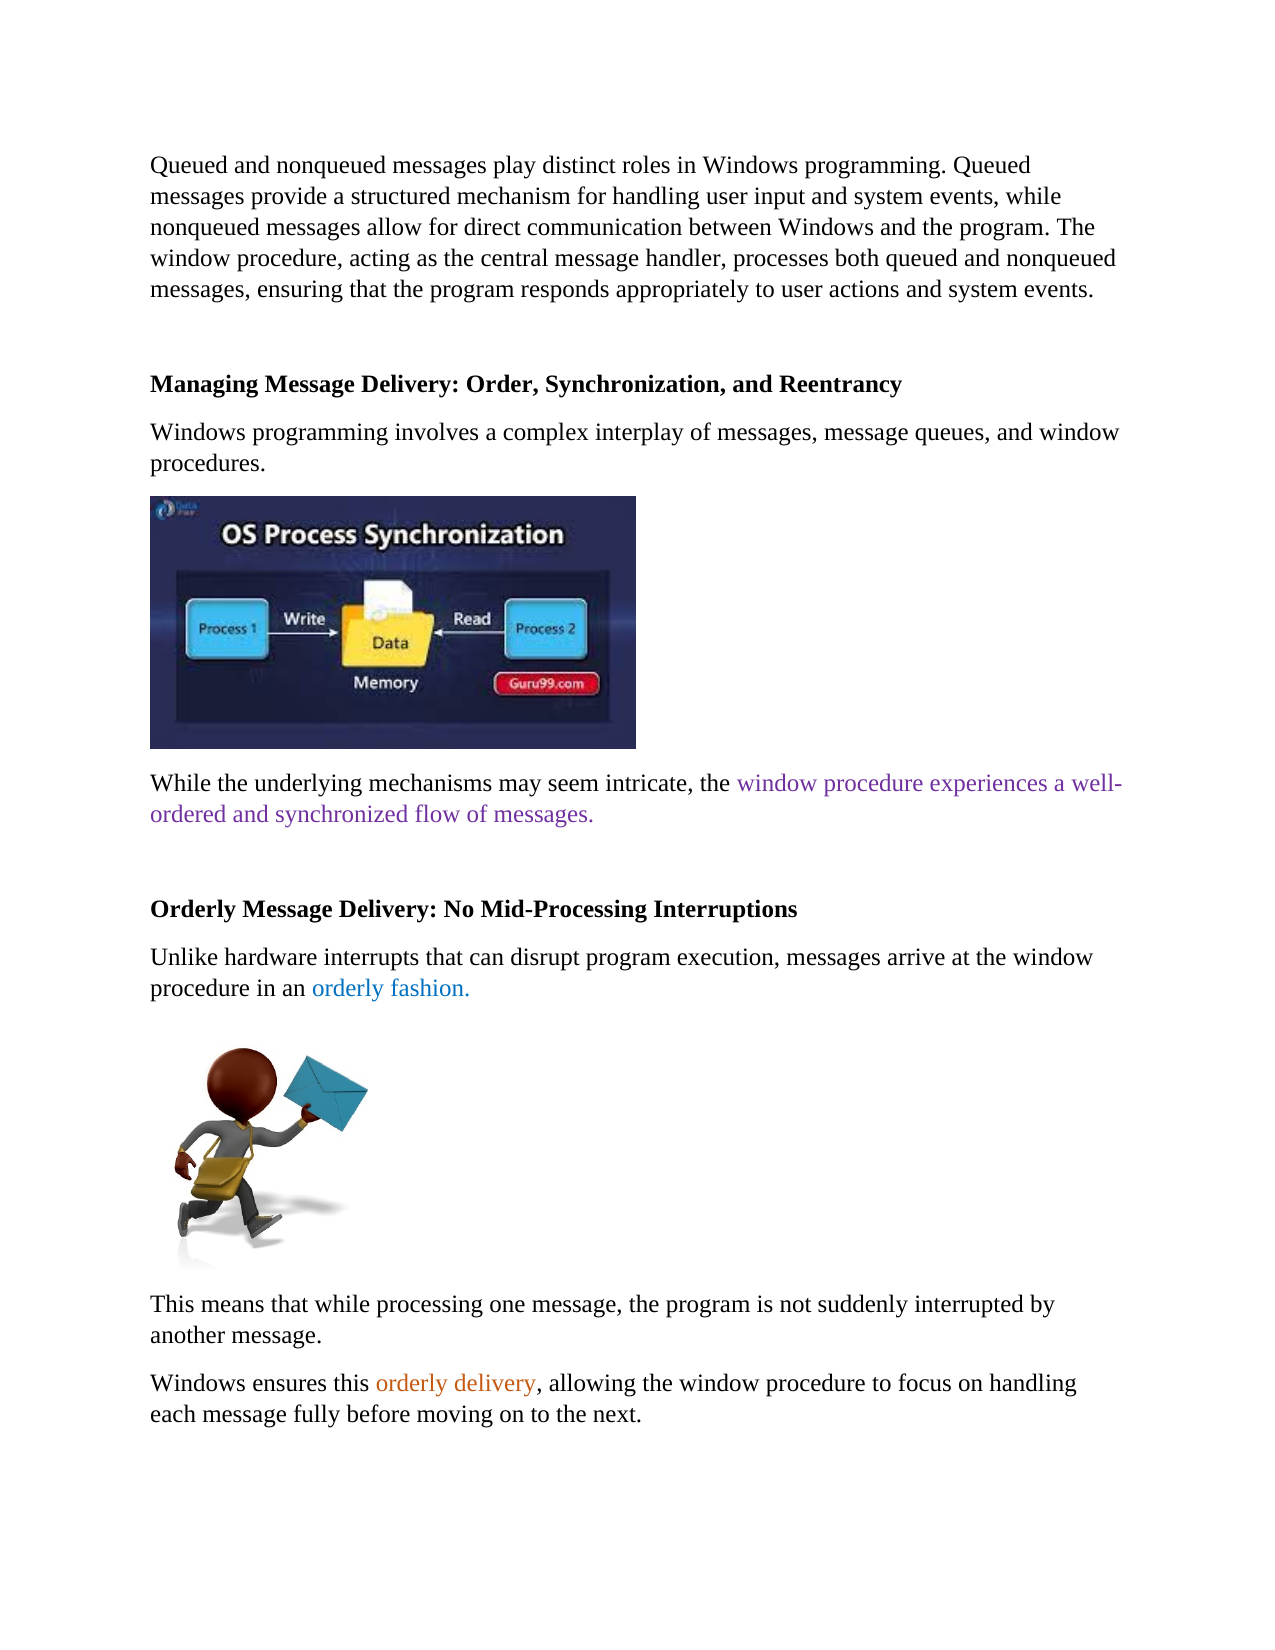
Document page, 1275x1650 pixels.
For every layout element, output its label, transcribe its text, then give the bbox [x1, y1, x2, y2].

text While the underlying mechanisms may seem intricate, the window procedure experiences a well-ordered and synchronized flow of messages. [150, 768, 1125, 828]
text Orderly Message Delivery: No Mid-Processing Interruptions [150, 894, 1125, 923]
text Windows ensures this orderly delivery, allowing the window procedure to focus on handling each message fully before moving on to the next. [150, 1368, 1125, 1428]
text Managing Message Delivery: Order, Synchronization, and Reentrancy [150, 369, 1125, 398]
text This means that while processing one message, the program is not suddenly interrupted by another message. [150, 1289, 1125, 1349]
picture [150, 1020, 369, 1271]
picture [150, 496, 636, 749]
text Windows programming involves a complex interplay of messages, message queues, and window procedures. [150, 417, 1125, 477]
text Unlike hardware interrupts that can disrupt program execution, messages arrive at the window procedure in an orderly fashion. [150, 942, 1125, 1002]
text Queued and nonqueued messages play distinct roles in Windows programming. Queued messages provide a structured mechanism for handling user input and system events, while nonqueued messages allow for direct communication between Windows and the program. The window procedure, acting as the central message handler, processes both queued and nonqueued messages, ensuring that the program responds appropriately to user actions and system events. [150, 150, 1125, 303]
